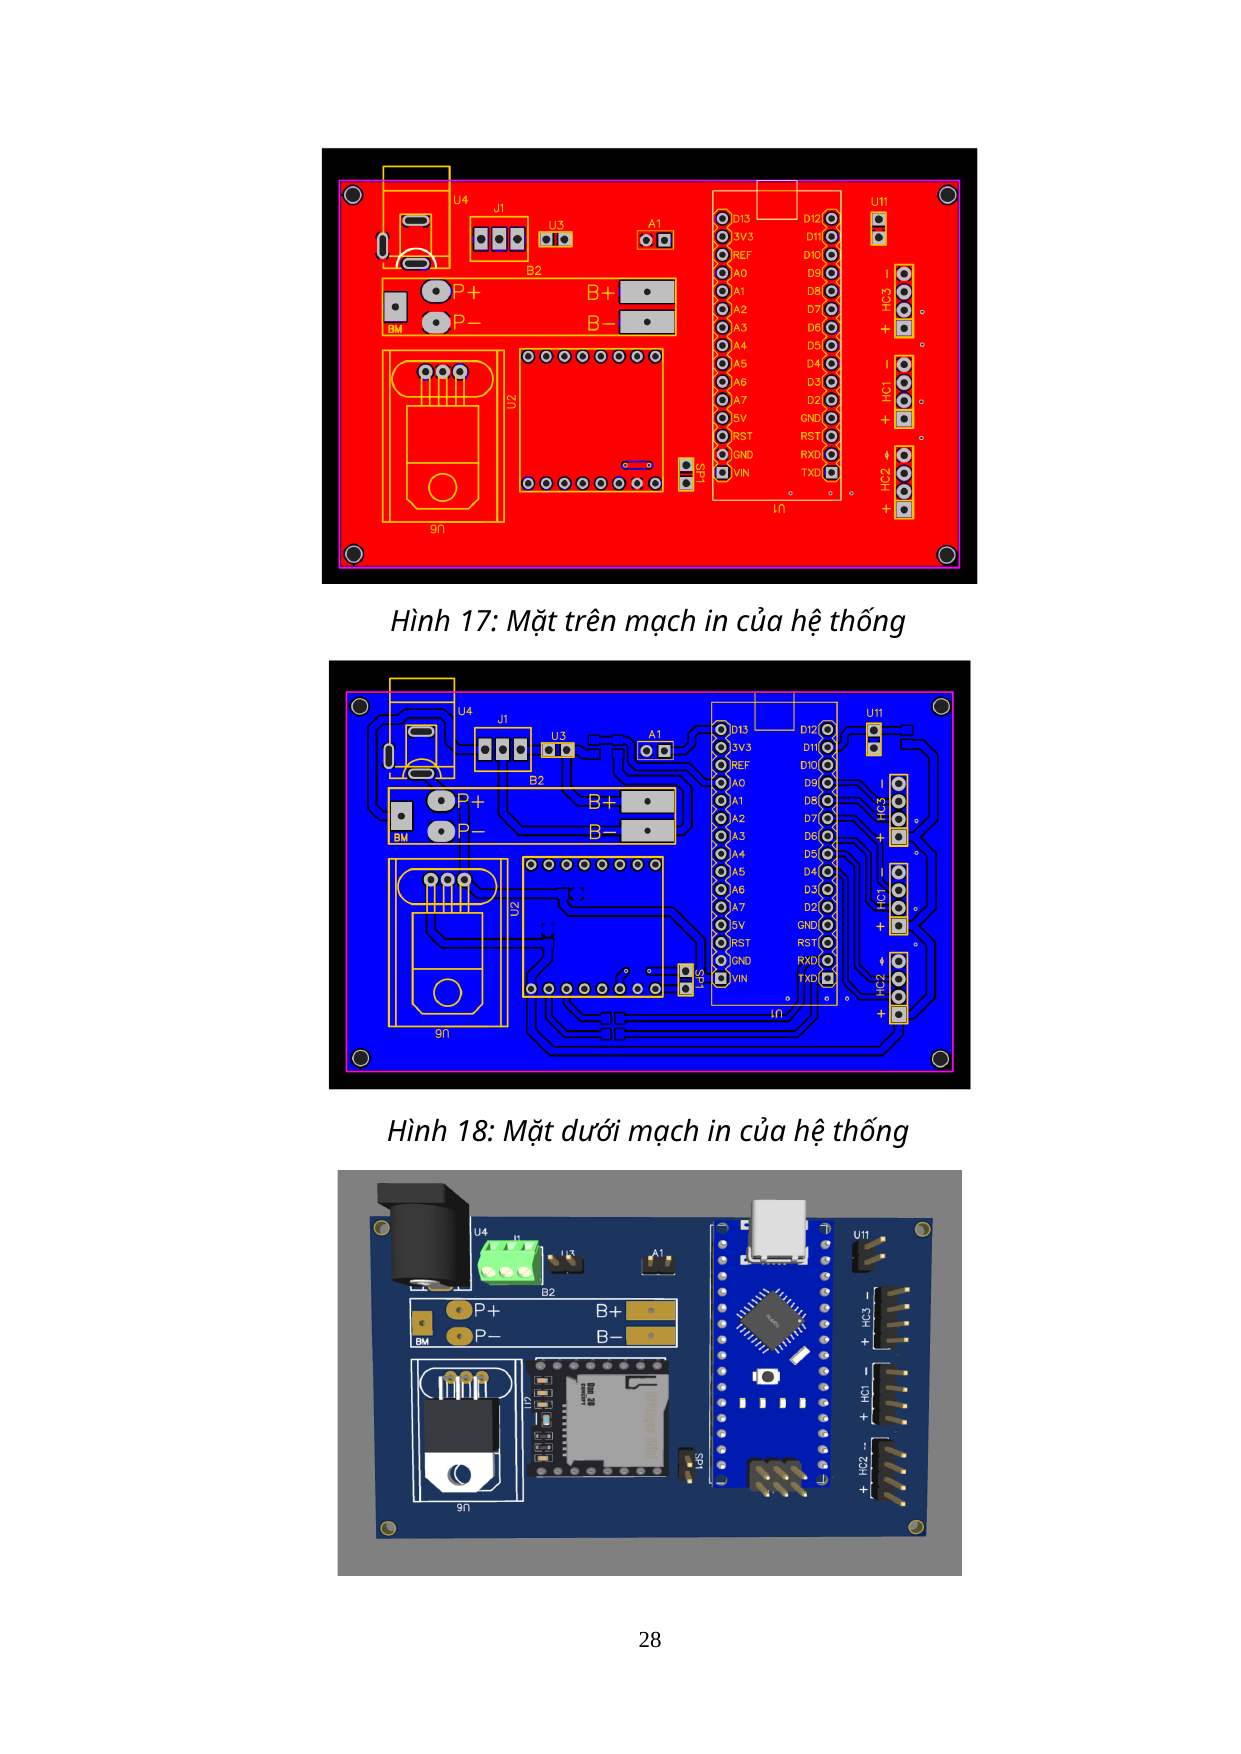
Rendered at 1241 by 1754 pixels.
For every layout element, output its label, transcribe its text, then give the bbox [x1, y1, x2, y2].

picture [337, 1170, 962, 1576]
text Hình 17: Mặt trên mạch in của hệ thống [177, 600, 1122, 640]
picture [321, 147, 978, 584]
picture [328, 660, 971, 1090]
text Hình 18: Mặt dưới mạch in của hệ thống [177, 1110, 1122, 1150]
